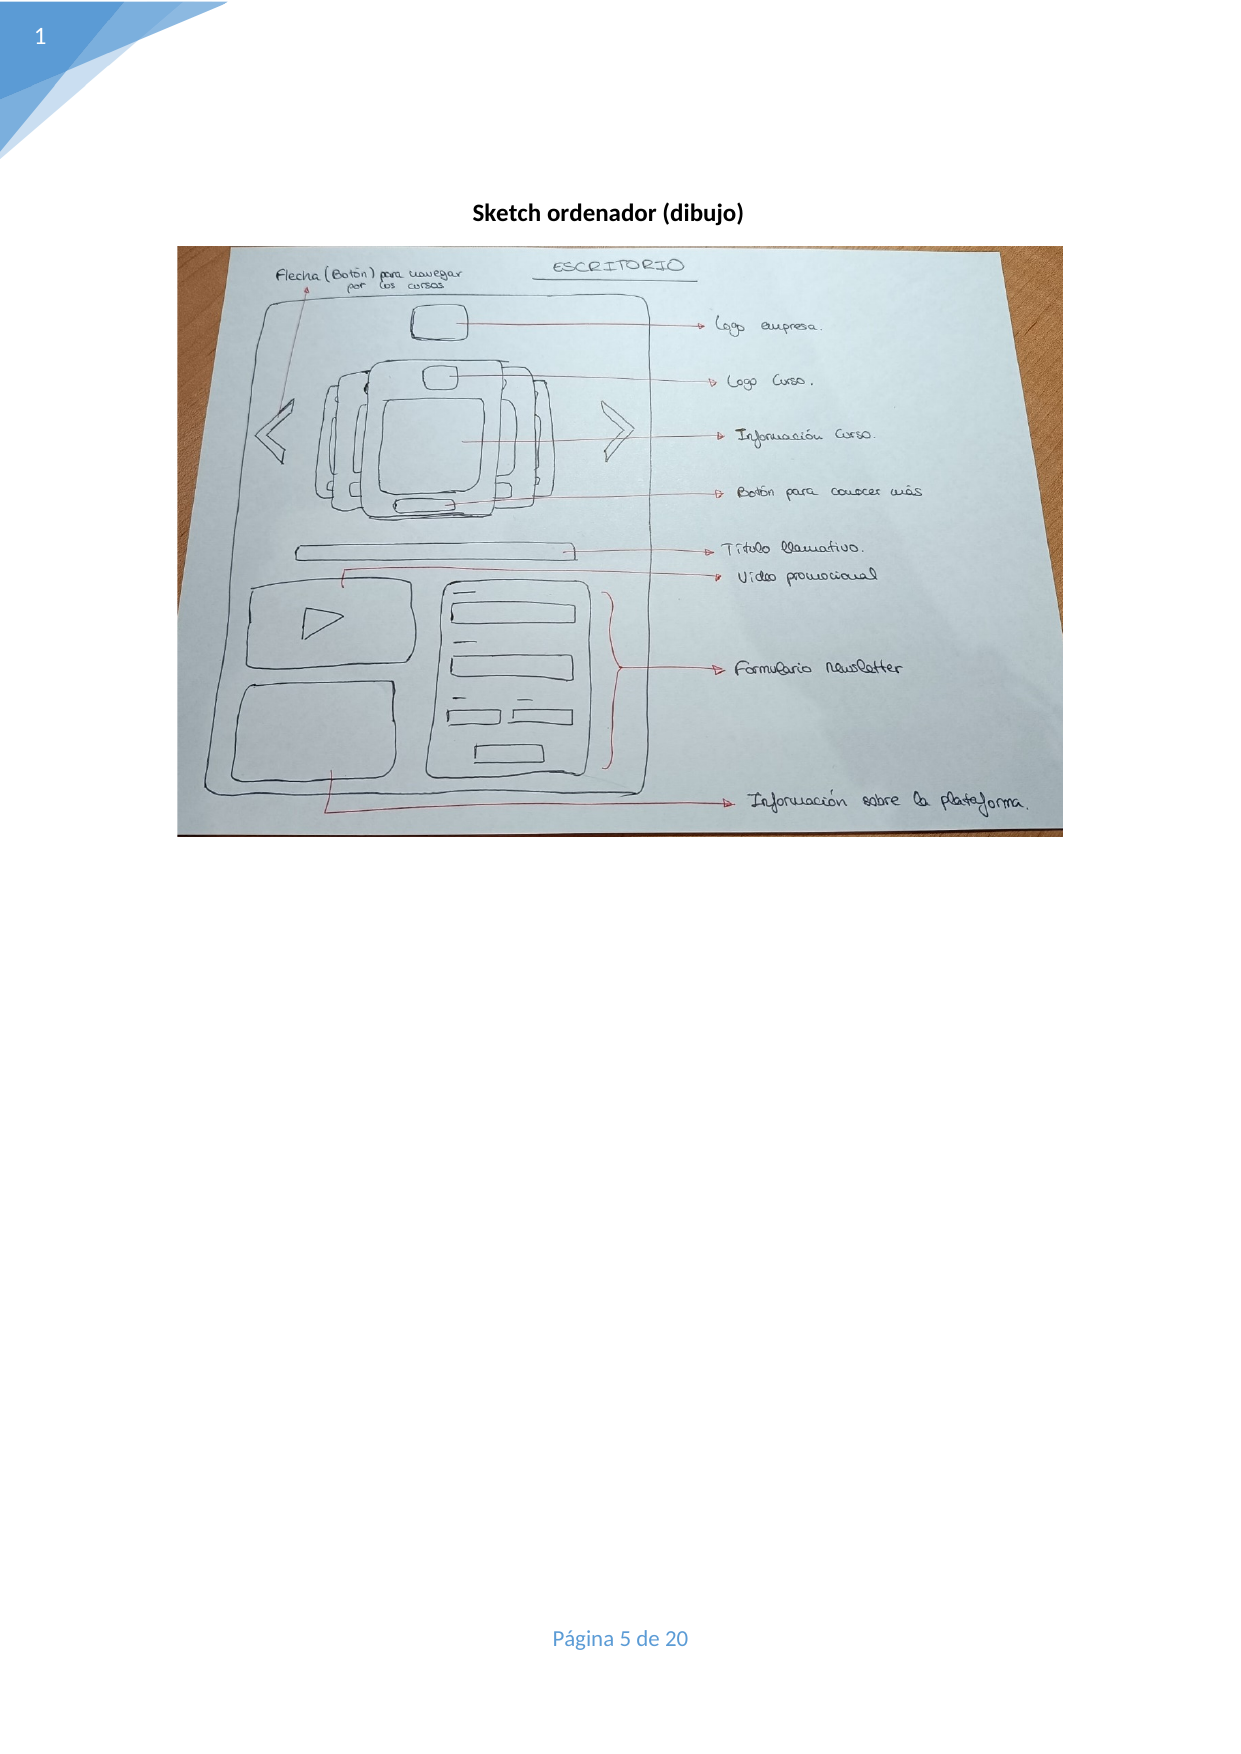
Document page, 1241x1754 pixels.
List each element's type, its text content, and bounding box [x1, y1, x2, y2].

picture [0, 1, 230, 170]
picture [177, 246, 1063, 837]
text Sketch ordenador (dibujo) [398, 197, 1063, 228]
